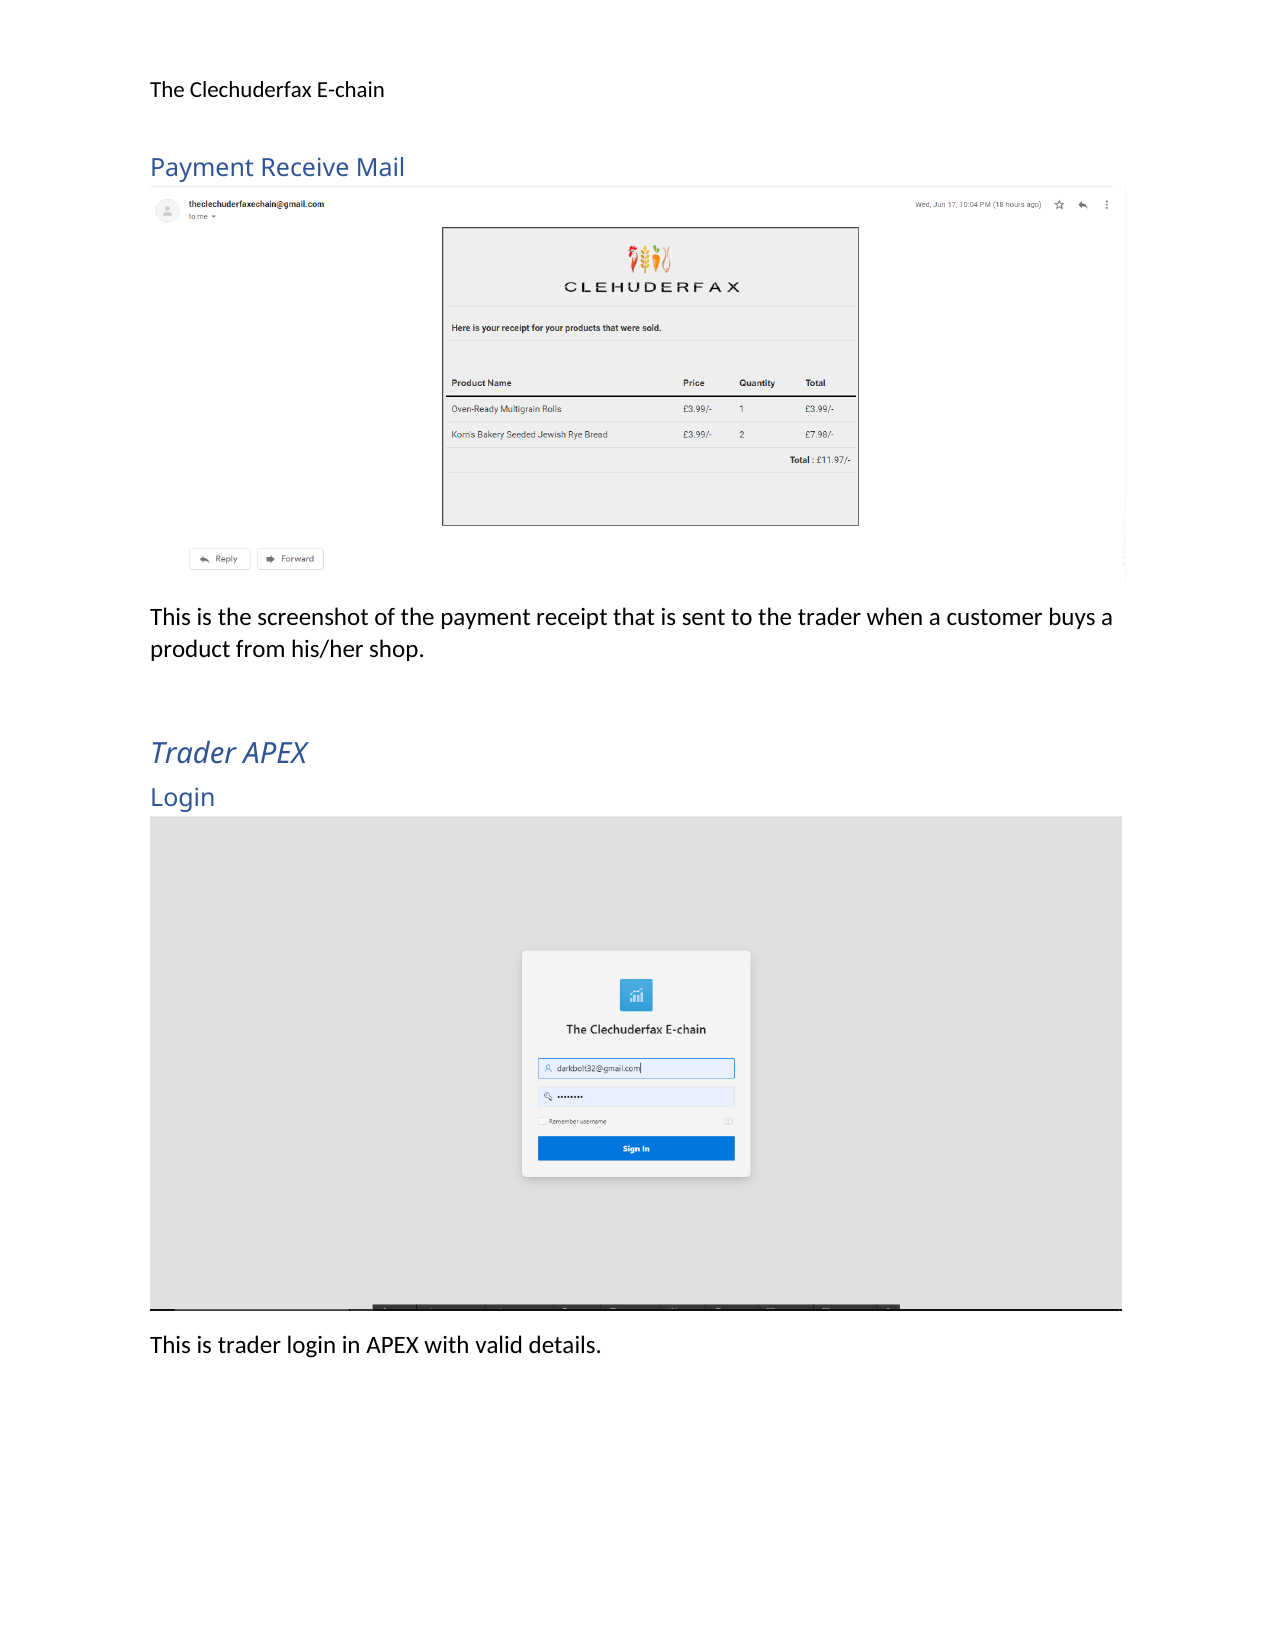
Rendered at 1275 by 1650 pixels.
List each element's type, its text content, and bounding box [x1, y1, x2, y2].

subtitle Trader APEX [150, 733, 1125, 772]
subtitle Login [150, 780, 1125, 814]
subtitle Payment Receive Mail [150, 150, 1125, 184]
picture [150, 186, 1125, 582]
text This is trader login in APEX with valid details. [150, 1329, 1125, 1360]
text This is the screenshot of the payment receipt that is sent to the trader when a customer buys a product from his/her shop. [150, 601, 1125, 664]
picture [150, 816, 1122, 1311]
